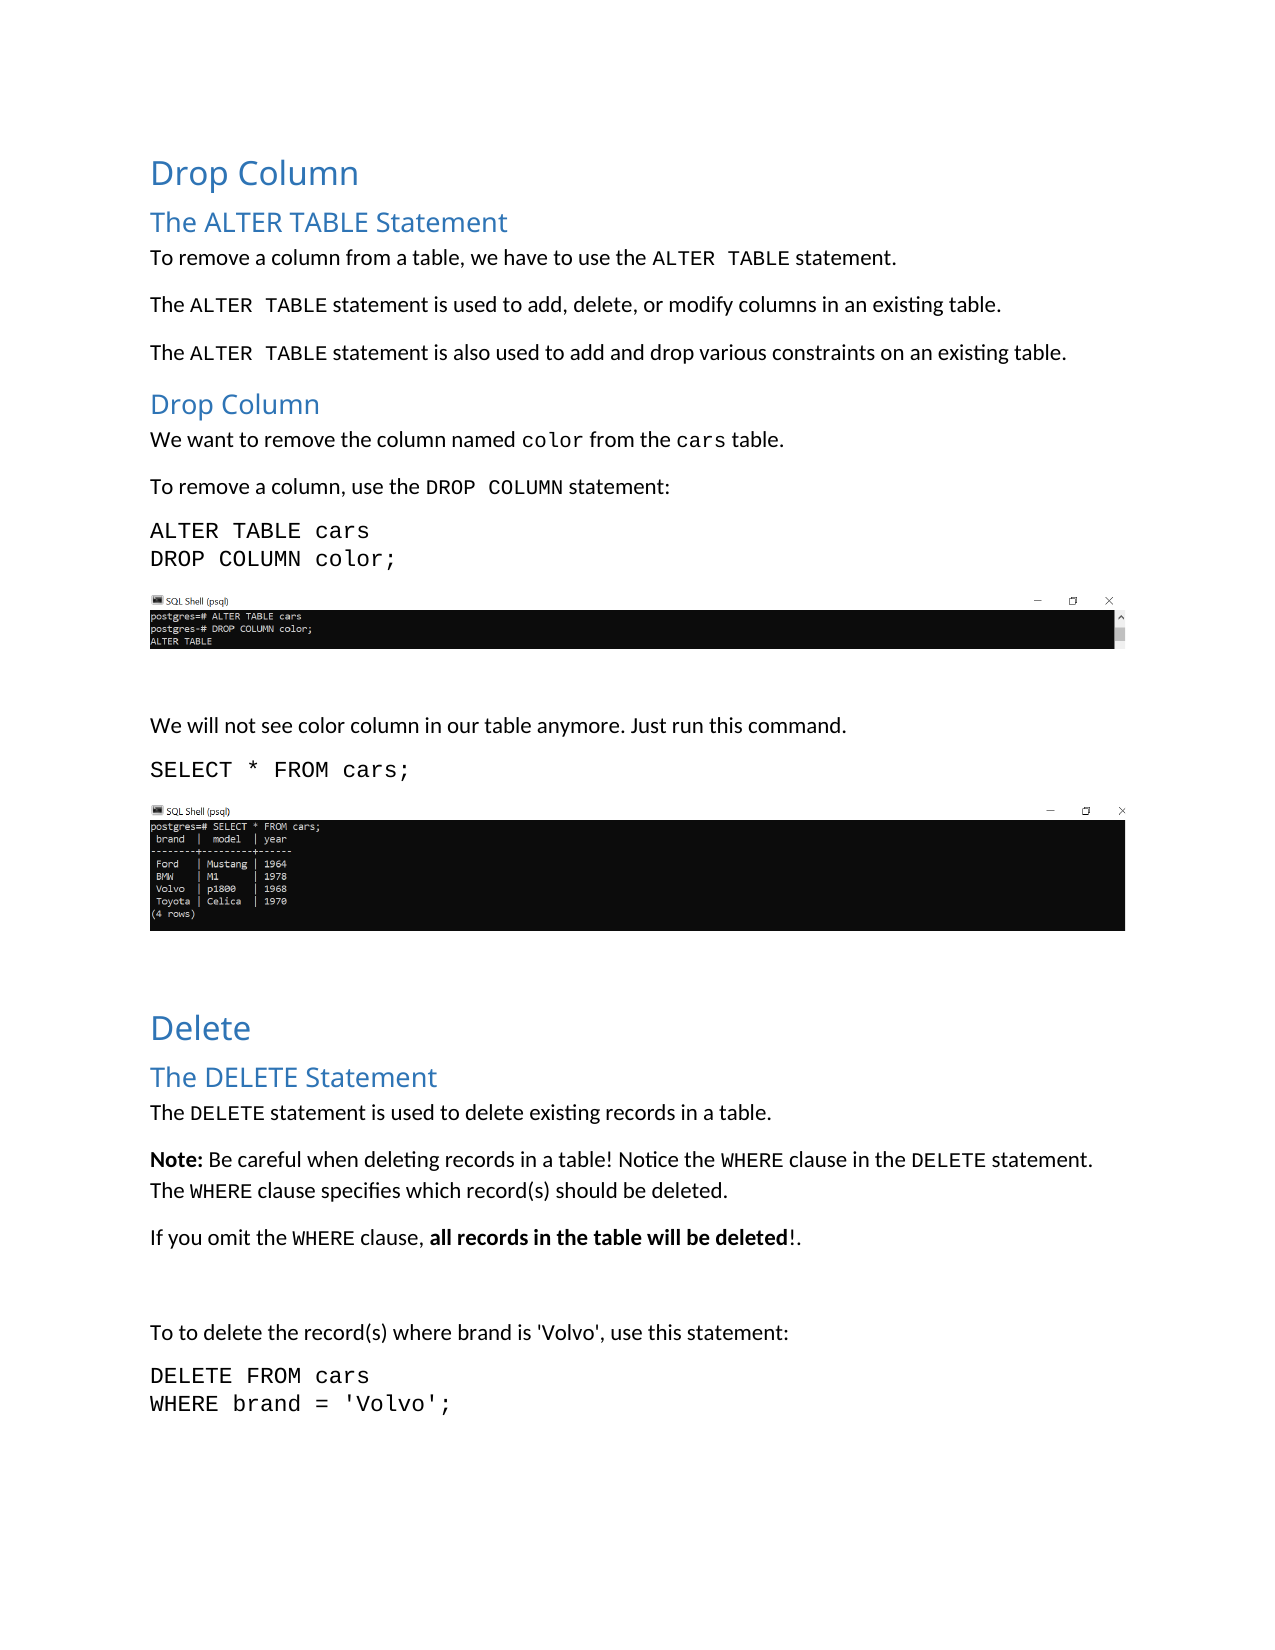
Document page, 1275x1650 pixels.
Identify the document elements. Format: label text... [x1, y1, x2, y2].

text To to delete the record(s) where brand is 'Volvo', use this statement: [150, 1318, 1125, 1346]
subtitle The DELETE Statement [150, 1058, 1125, 1095]
subtitle Drop Column [150, 150, 1125, 195]
picture [150, 592, 1125, 649]
text The DELETE statement is used to delete existing records in a table. [150, 1098, 1125, 1126]
subtitle Drop Column [150, 385, 1125, 422]
text If you omit the WHERE clause, all records in the table will be deleted!. [150, 1223, 1125, 1252]
text To remove a column, use the DROP COLUMN statement: [150, 472, 1125, 501]
text The ALTER TABLE statement is also used to add and drop various constraints on an existing table. [150, 338, 1125, 366]
text DELETE FROM cars WHERE brand = 'Volvo'; [150, 1364, 1125, 1418]
subtitle Delete [150, 1005, 1125, 1050]
picture [150, 803, 1125, 931]
text ALTER TABLE cars DROP COLUMN color; [150, 520, 1125, 573]
text We will not see color column in our table anymore. Just run this command. [150, 712, 1125, 739]
text SELECT * FROM cars; [150, 758, 1125, 784]
text Note: Be careful when deleting records in a table! Notice the WHERE clause in the DELETE statement. The WHERE clause specifies which record(s) should be deleted. [150, 1145, 1125, 1204]
text We want to remove the column named color from the cars table. [150, 425, 1125, 453]
subtitle The ALTER TABLE Statement [150, 203, 1125, 240]
text The ALTER TABLE statement is used to add, delete, or modify columns in an existing table. [150, 290, 1125, 319]
text To remove a column from a table, we have to use the ALTER TABLE statement. [150, 243, 1125, 271]
